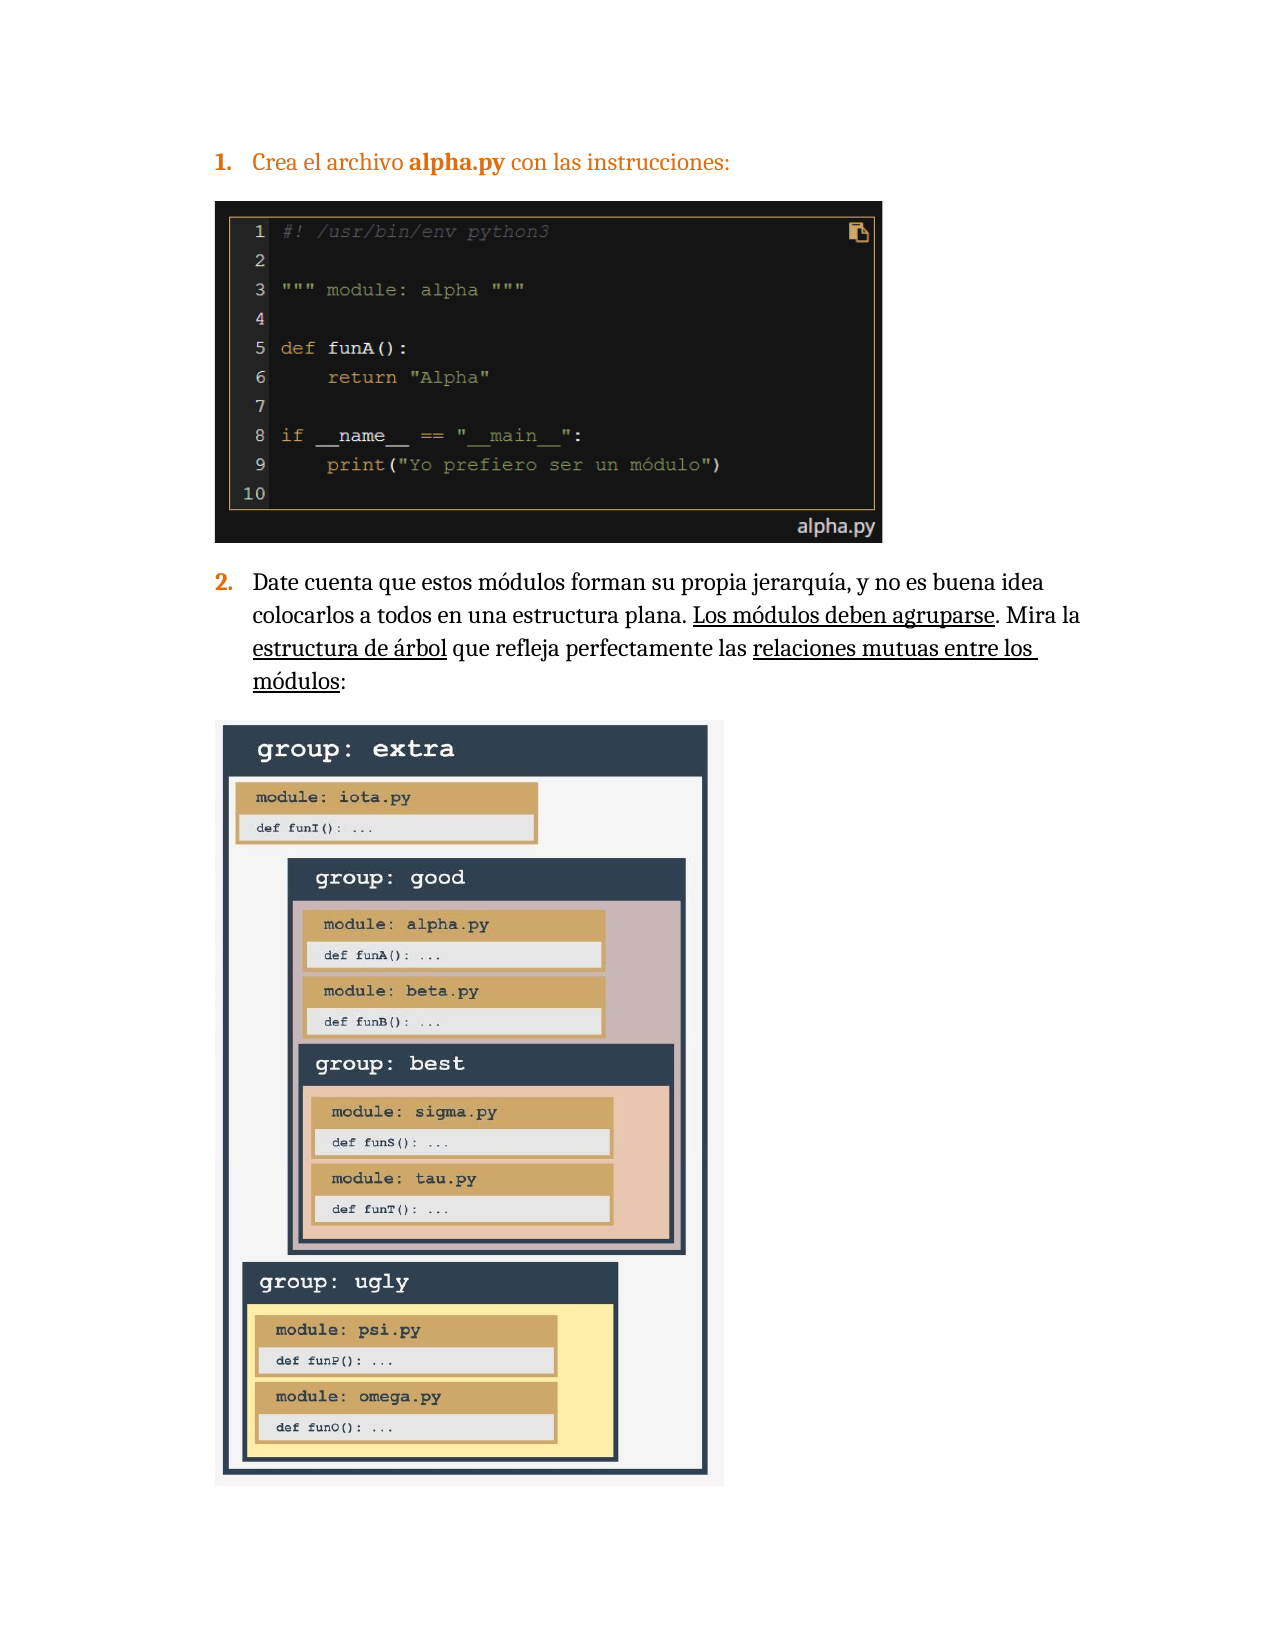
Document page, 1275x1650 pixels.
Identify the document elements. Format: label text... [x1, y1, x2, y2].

picture [214, 201, 883, 543]
list Crea el archivo alpha.py con las instrucciones: [215, 148, 1098, 176]
picture [214, 720, 725, 1486]
list Date cuenta que estos módulos forman su propia jerarquía, y no es buena idea colocarlos a todos en una estructura plana. Los módulos deben agruparse. Mira la estructura de árbol que refleja perfectamente las relaciones mutuas entre los módulos: [215, 568, 1098, 696]
